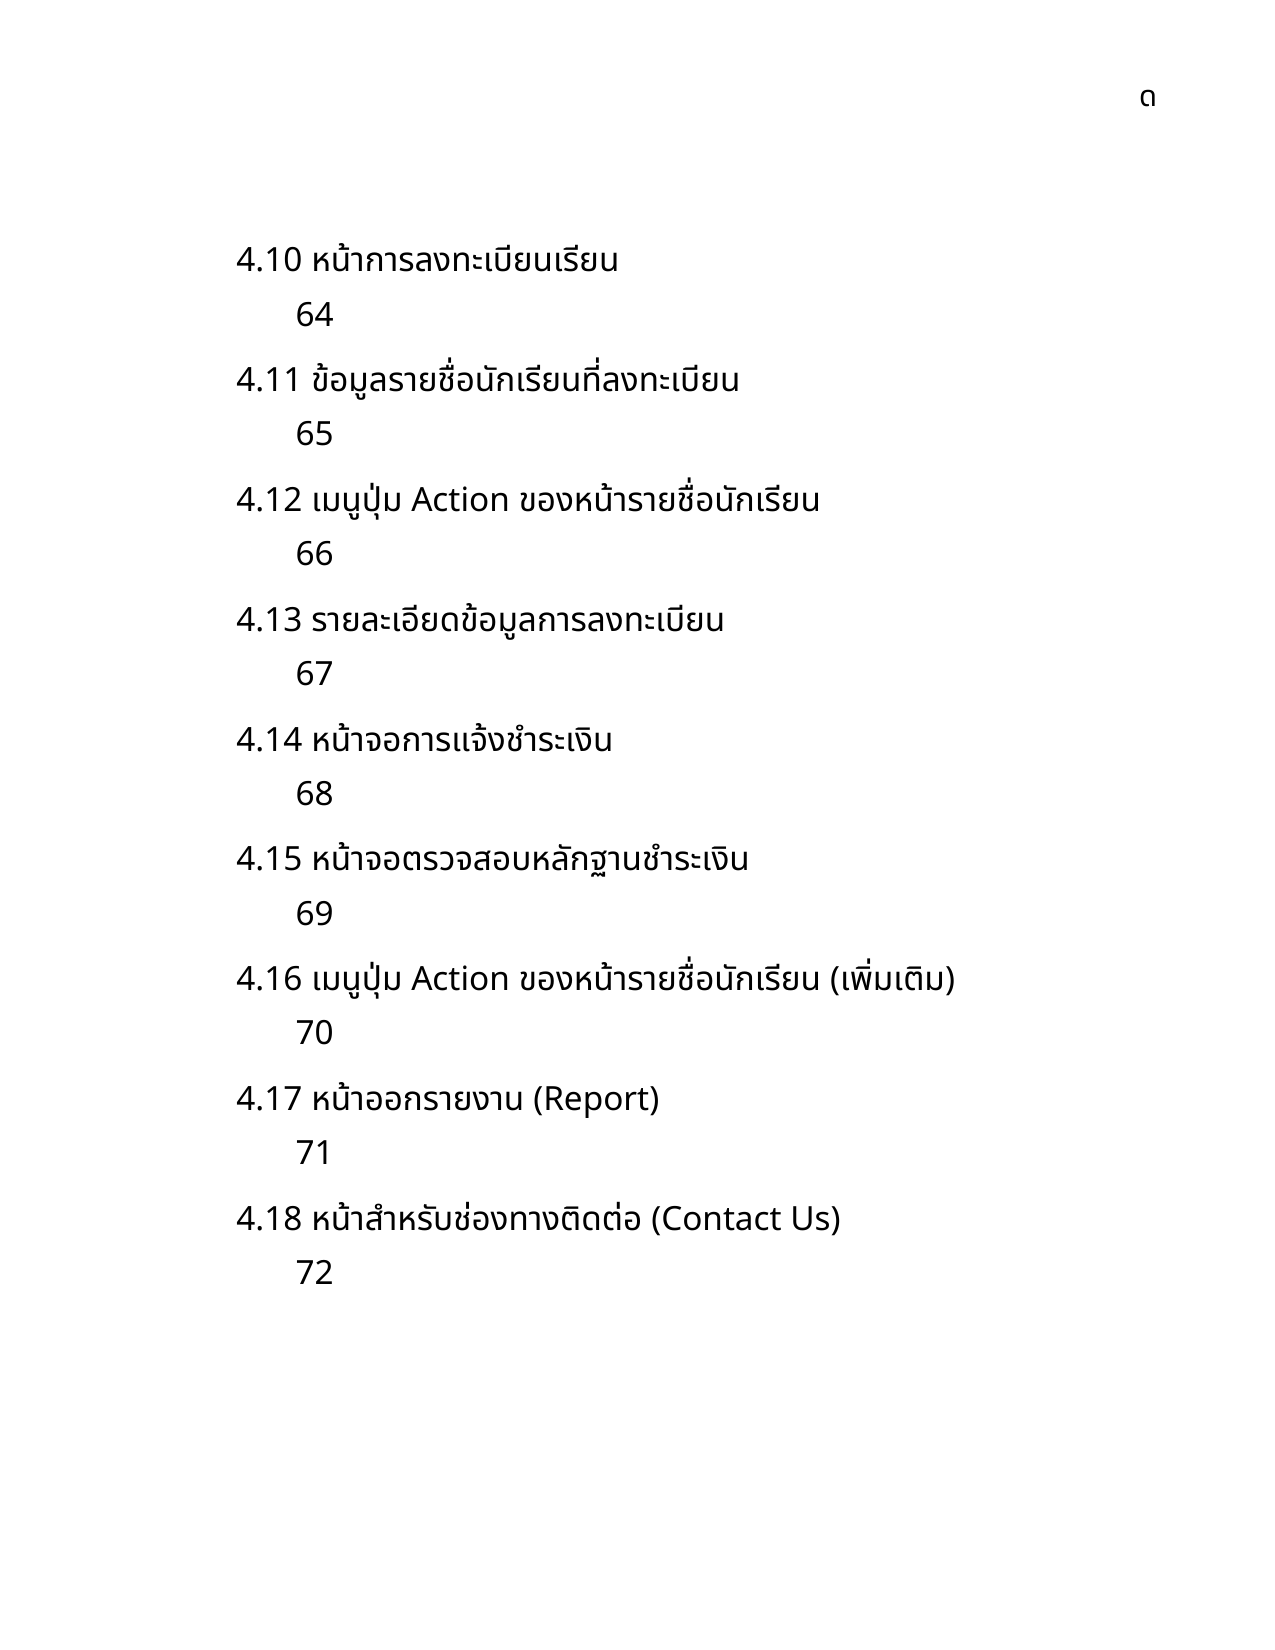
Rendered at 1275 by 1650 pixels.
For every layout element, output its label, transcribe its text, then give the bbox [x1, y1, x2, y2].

text 4.11 ข้อมูลรายชื่อนักเรียนที่ลงทะเบียน 65 [236, 356, 1157, 456]
text 4.17 หน้าออกรายงาน (Report) 71 [236, 1075, 1157, 1174]
text 4.15 หน้าจอตรวจสอบหลักฐานชำระเงิน 69 [236, 835, 1157, 935]
text 4.10 หน้าการลงทะเบียนเรียน 64 [236, 236, 1157, 336]
text 4.14 หน้าจอการแจ้งชำระเงิน 68 [236, 715, 1157, 815]
text 4.13 รายละเอียดข้อมูลการลงทะเบียน 67 [236, 596, 1157, 695]
text 4.16 เมนูปุ่ม Action ของหน้ารายชื่อนักเรียน (เพิ่มเติม) 70 [236, 955, 1157, 1054]
text 4.12 เมนูปุ่ม Action ของหน้ารายชื่อนักเรียน 66 [236, 476, 1157, 575]
text 4.18 หน้าสำหรับช่องทางติดต่อ (Contact Us) 72 [236, 1194, 1157, 1294]
